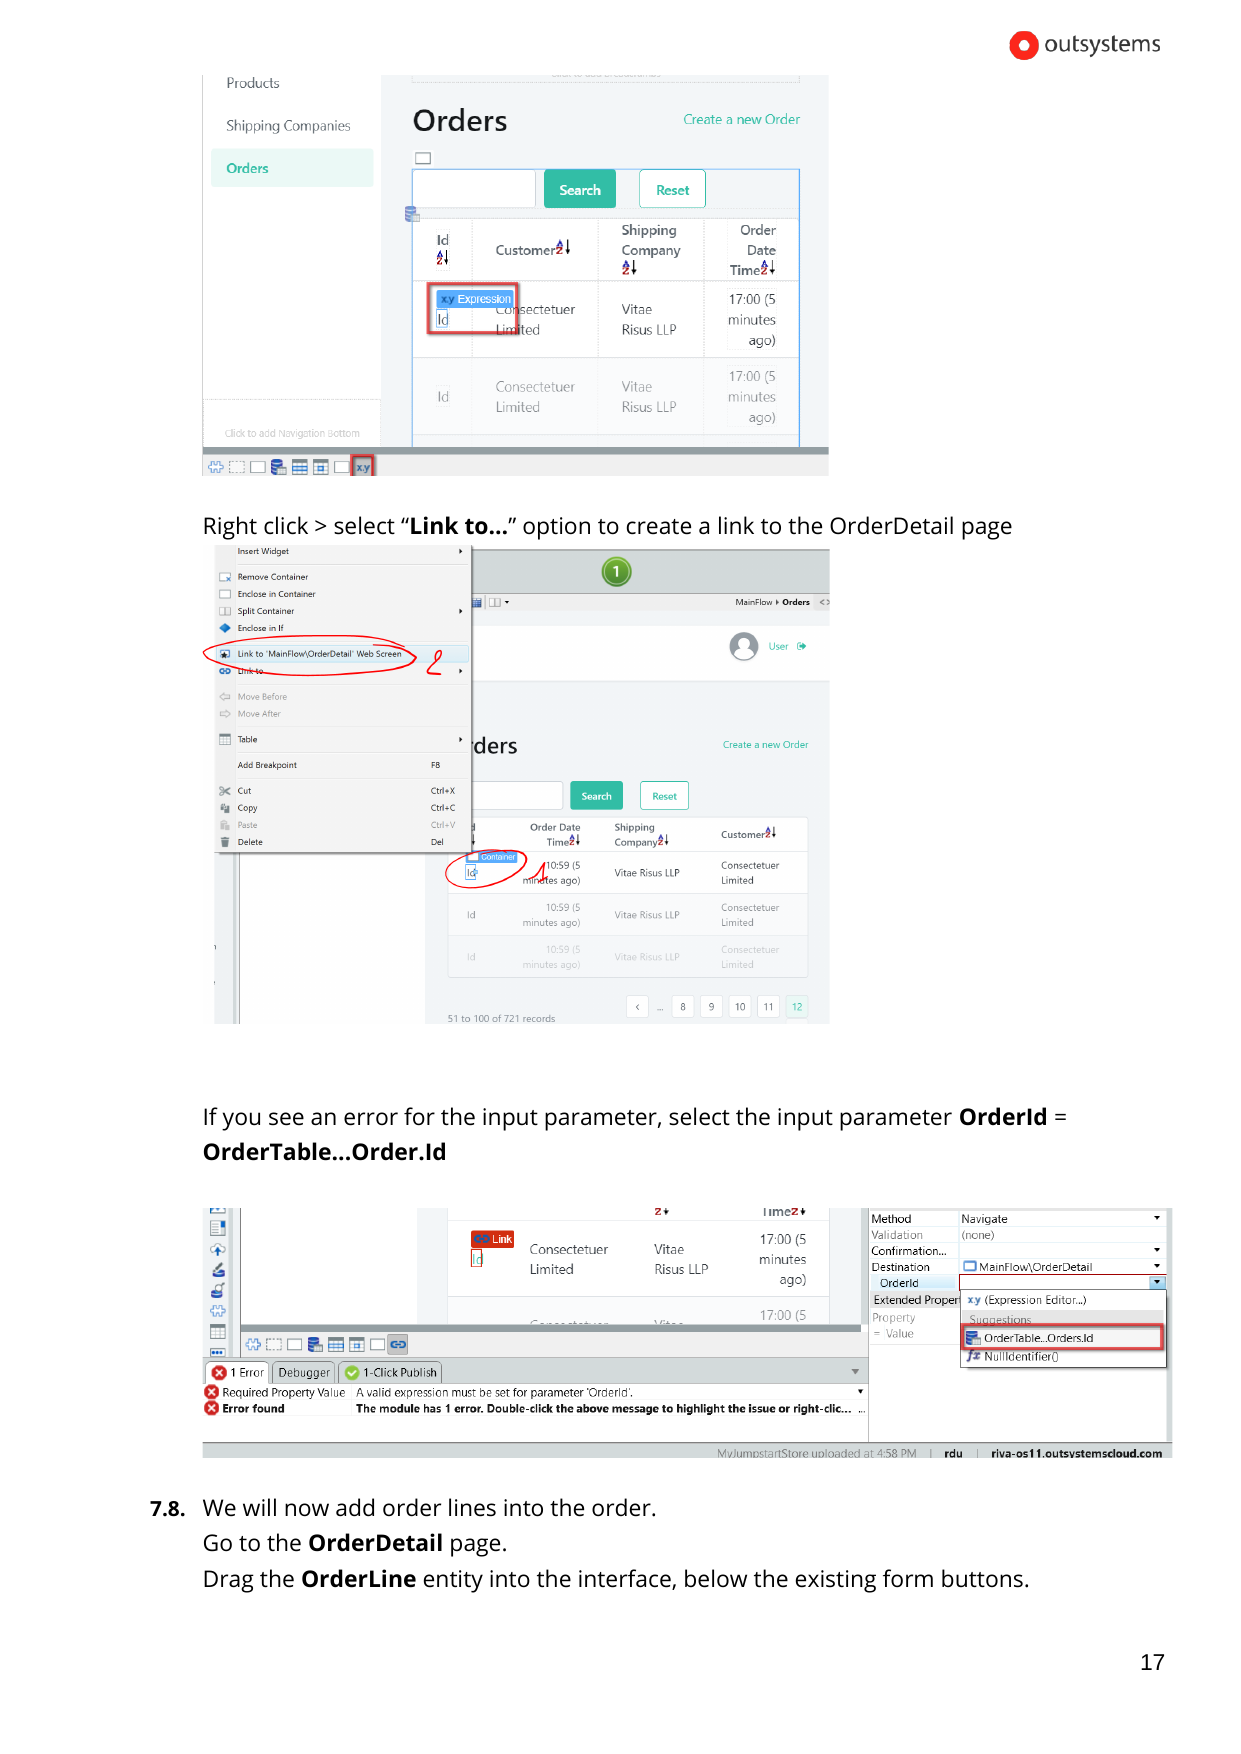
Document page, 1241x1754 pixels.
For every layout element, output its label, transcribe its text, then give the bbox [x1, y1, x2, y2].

picture [1006, 28, 1163, 62]
picture [202, 75, 829, 476]
picture [202, 1208, 1173, 1458]
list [150, 1491, 1165, 1594]
picture [202, 545, 830, 1024]
